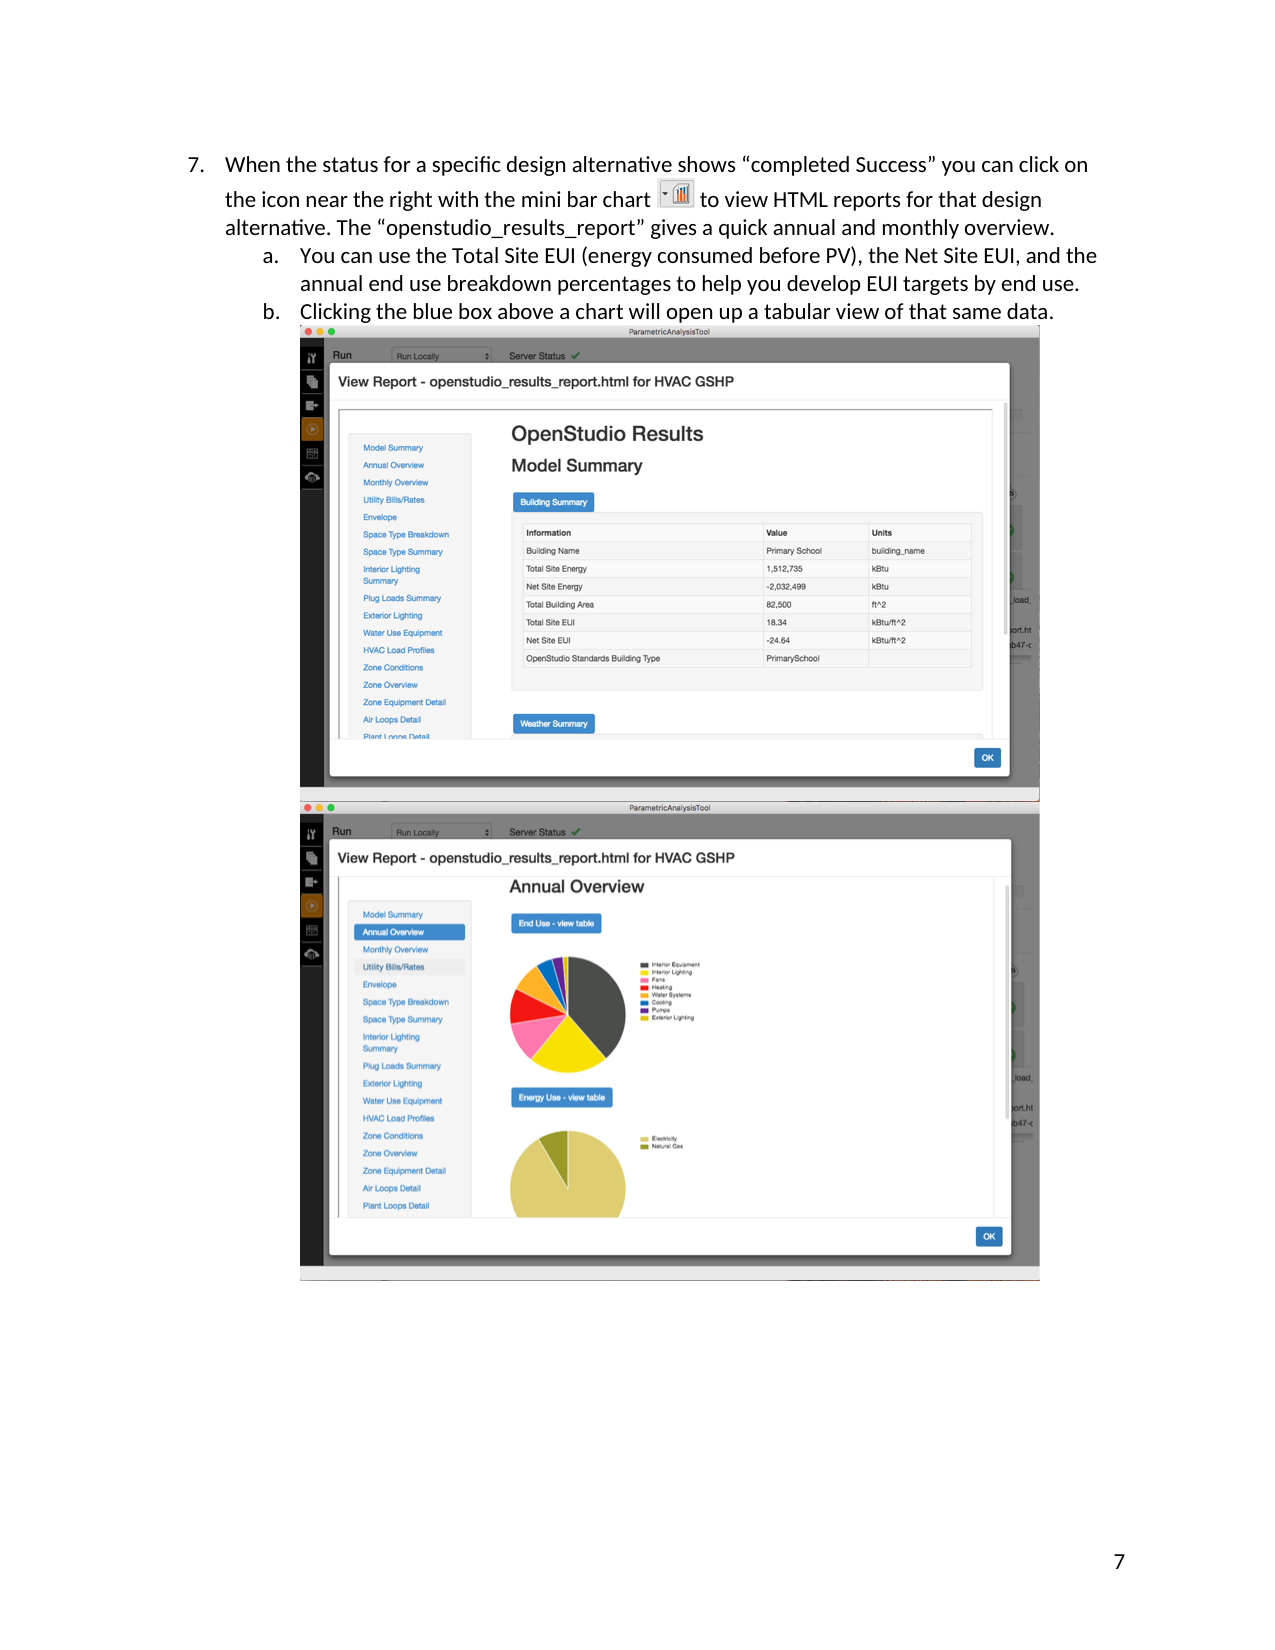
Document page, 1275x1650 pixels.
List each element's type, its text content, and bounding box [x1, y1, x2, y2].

list When the status for a specific design alternative shows “completed Success” you can click on the icon near the right with the mini bar chart to view HTML reports for that design alternative. The “openstudio_results_report” gives a quick annual and monthly overview. [187, 150, 1125, 241]
picture [300, 325, 1040, 1281]
list You can use the Total Site EUI (energy consumed before PV), the Net Site EUI, and the annual end use breakdown percentages to help you develop EUI targets by end use. [262, 241, 1125, 297]
picture [657, 178, 695, 208]
